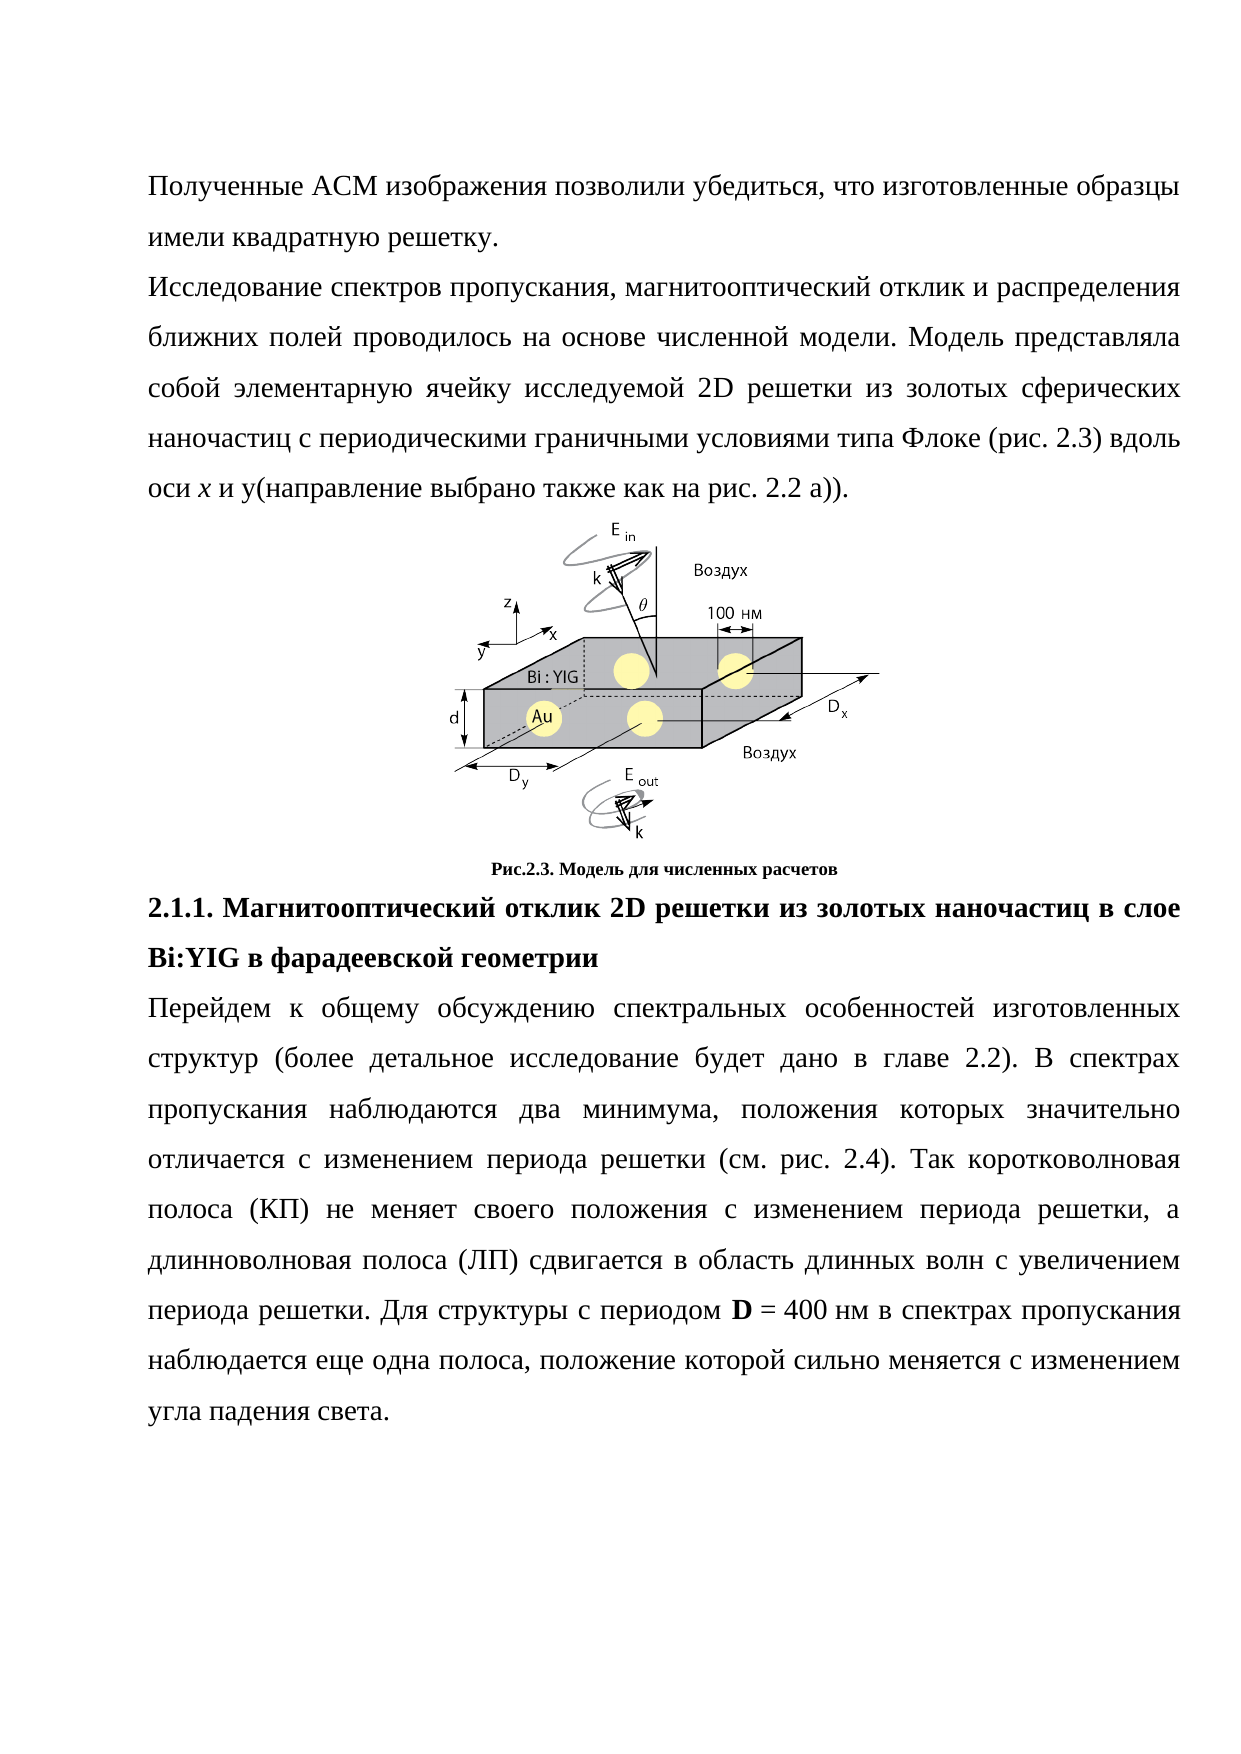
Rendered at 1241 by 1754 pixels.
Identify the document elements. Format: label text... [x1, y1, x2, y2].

text 2.1.1. Магнитооптический отклик 2D решетки из золотых наночастиц в слое Bi:YIG в фарадеевской геометрии [148, 890, 1181, 973]
text Полученные АСМ изображения позволили убедиться, что изготовленные образцы имели квадратную решетку. [148, 168, 1181, 252]
text Рис.2.3. Модель для численных расчетов [148, 857, 1181, 879]
text Перейдем к общему обсуждению спектральных особенностей изготовленных структур (более детальное исследование будет дано в главе 2.2). В спектрах пропускания наблюдаются два минимума, положения которых значительно отличается с изменением периода решетки (см. рис. 2.4). Так коротковолновая полоса (КП) не меняет своего положения с изменением периода решетки, а длинноволновая полоса (ЛП) сдвигается в область длинных волн с увеличением периода решетки. Для структуры с периодом D = 400 нм в спектрах пропускания наблюдается еще одна полоса, положение которой сильно меняется с изменением угла падения света. [148, 990, 1181, 1426]
picture [449, 520, 880, 843]
text Исследование спектров пропускания, магнитооптический отклик и распределения ближних полей проводилось на основе численной модели. Модель представляла собой элементарную ячейку исследуемой 2D решетки из золотых сферических наночастиц с периодическими граничными условиями типа Флоке (рис. 2.3) вдоль оси x и y(направление выбрано также как на рис. 2.2 a)). [148, 269, 1181, 504]
